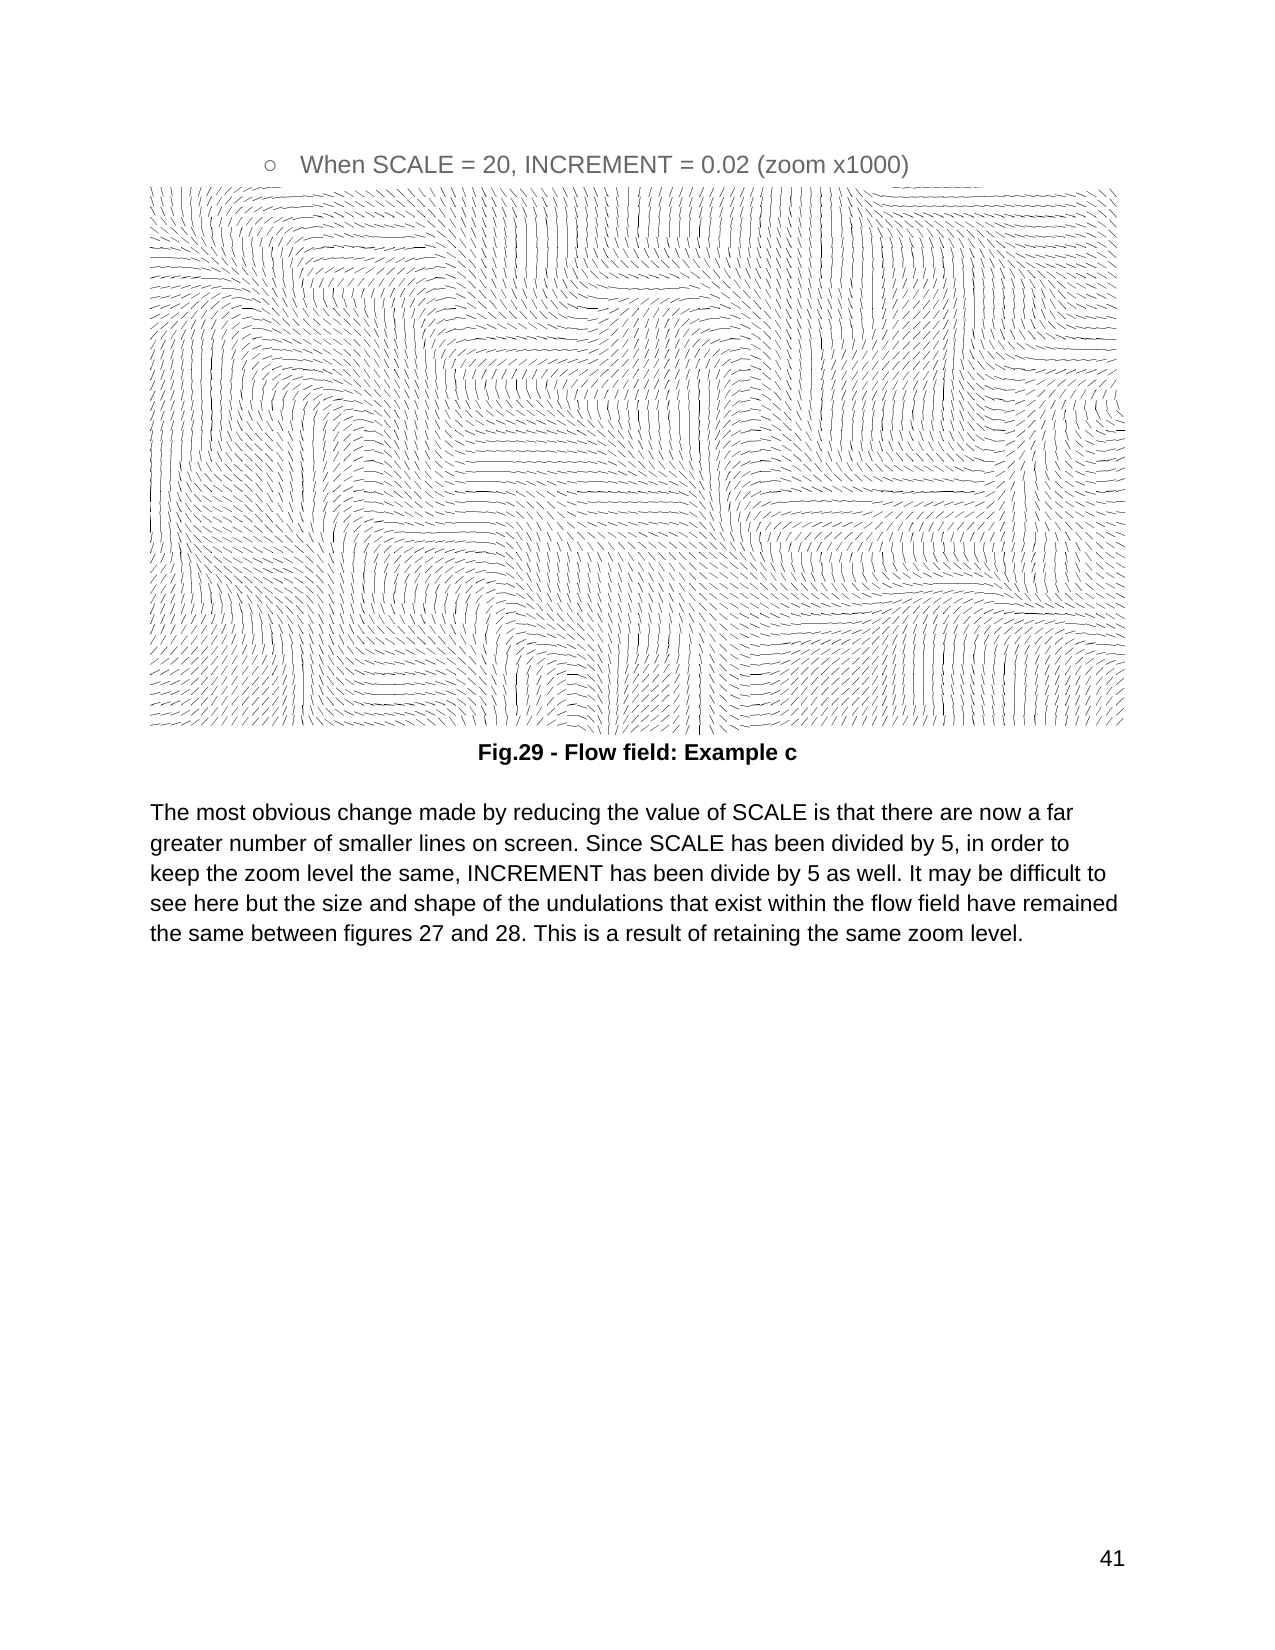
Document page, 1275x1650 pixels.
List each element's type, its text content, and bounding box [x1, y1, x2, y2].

text Fig.29 - Flow field: Example c [150, 739, 1125, 765]
picture [150, 187, 1125, 735]
subtitle When SCALE = 20, INCREMENT = 0.02 (zoom x1000) [262, 150, 1125, 179]
text The most obvious change made by reducing the value of SCALE is that there are now a far greater number of smaller lines on screen. Since SCALE has been divided by 5, in order to keep the zoom level the same, INCREMENT has been divide by 5 as well. It may be difficult to see here but the size and shape of the undulations that exist within the flow field have remained the same between figures 27 and 28. This is a result of retaining the same zoom level. [150, 799, 1125, 946]
